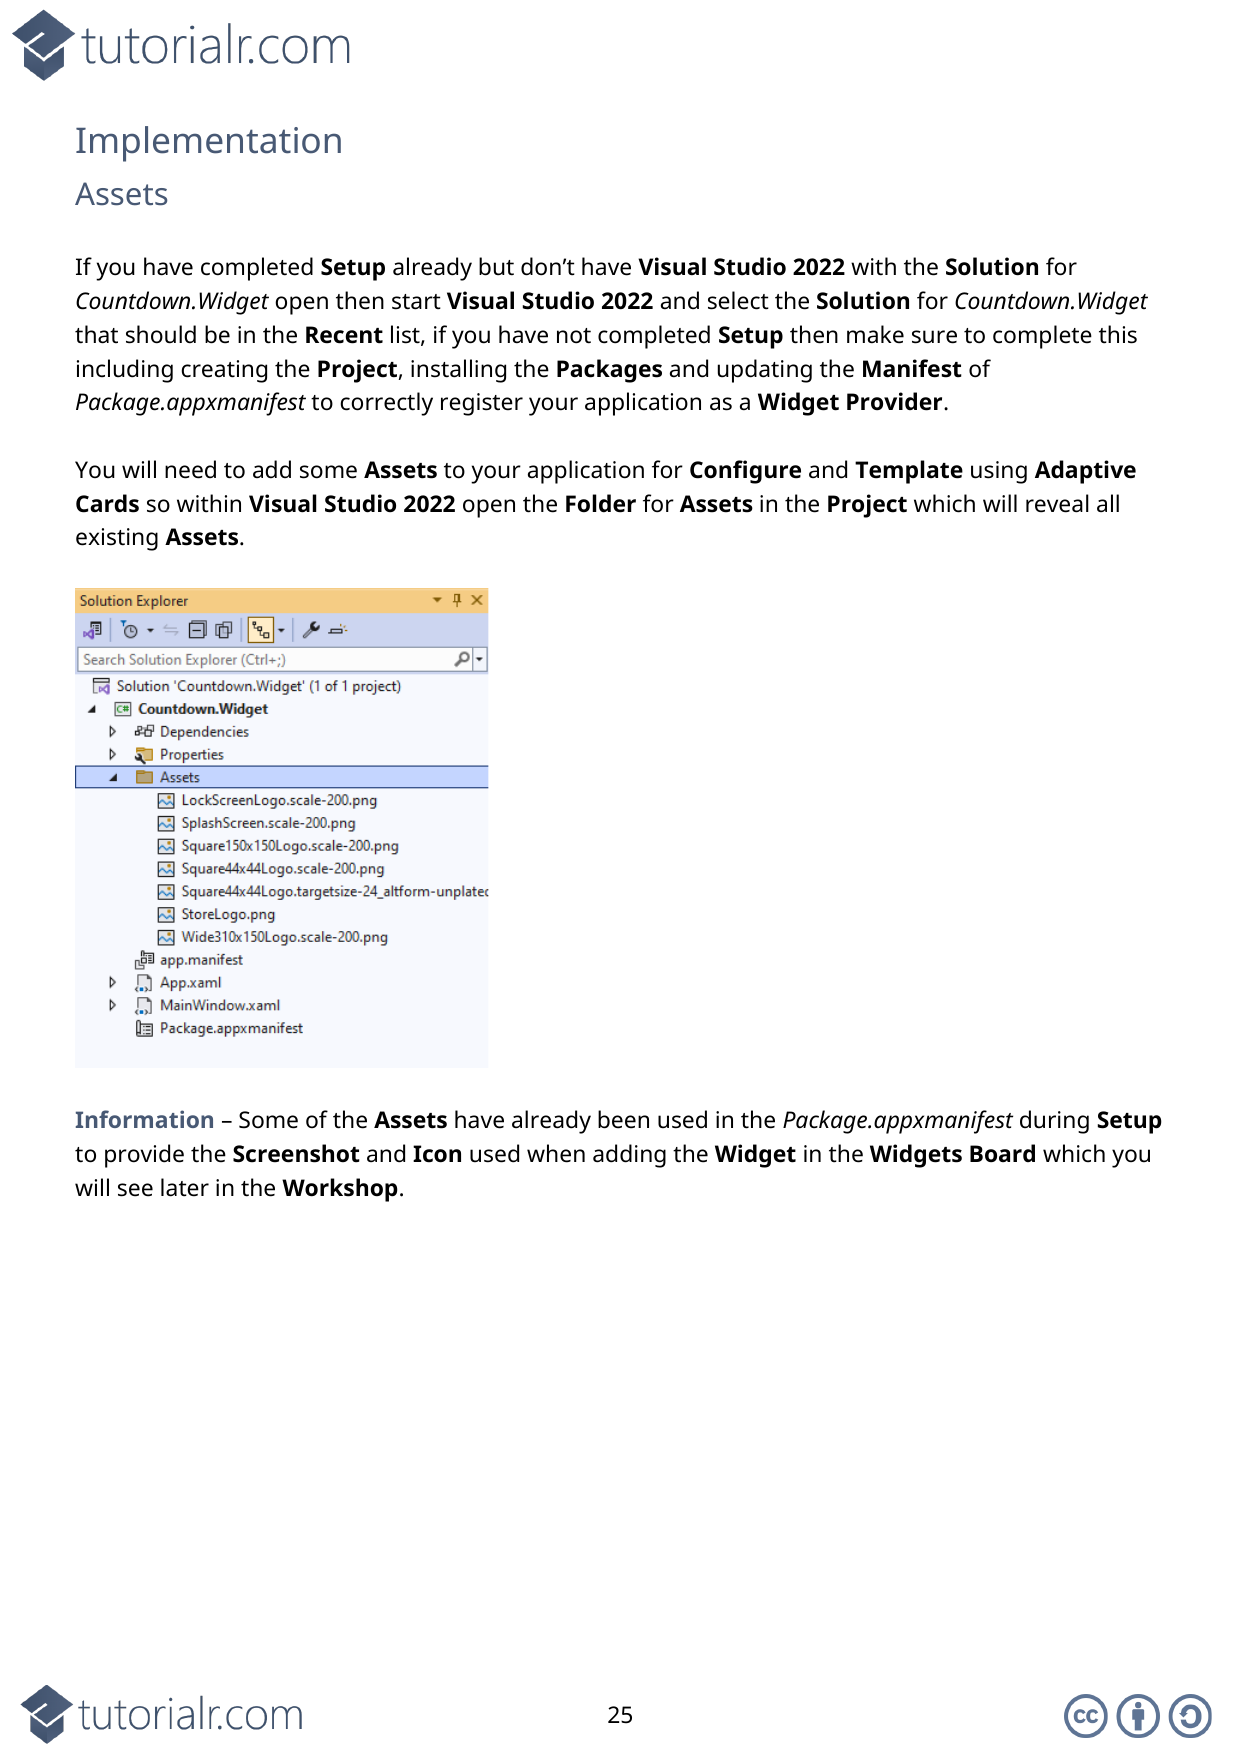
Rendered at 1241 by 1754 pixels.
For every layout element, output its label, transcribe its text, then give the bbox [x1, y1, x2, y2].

picture [8, 9, 363, 81]
subtitle Implementation [75, 115, 1165, 163]
text If you have completed Setup already but don’t have Visual Studio 2022 with the Solution for Countdown.Widget open then start Visual Studio 2022 and select the Solution for Countdown.Widget that should be in the Recent list, if you have not completed Setup then make sure to complete this including creating the Project, installing the Packages and updating the Manifest of Package.appxmanifest to correctly register your application as a Widget Provider. [75, 251, 1165, 417]
subtitle Assets [75, 172, 1165, 214]
picture [17, 1685, 313, 1744]
picture [1064, 1694, 1212, 1738]
text Information – Some of the Assets have already been used in the Package.appxmanifest during Setup to provide the Screenshot and Icon used when adding the Widget in the Widgets Board which you will see later in the Workshop. [75, 1104, 1165, 1203]
picture [75, 588, 489, 1068]
text You will need to add some Assets to your application for Configure and Template using Adaptive Cards so within Visual Studio 2022 open the Folder for Assets in the Project which will reveal all existing Assets. [75, 454, 1165, 552]
